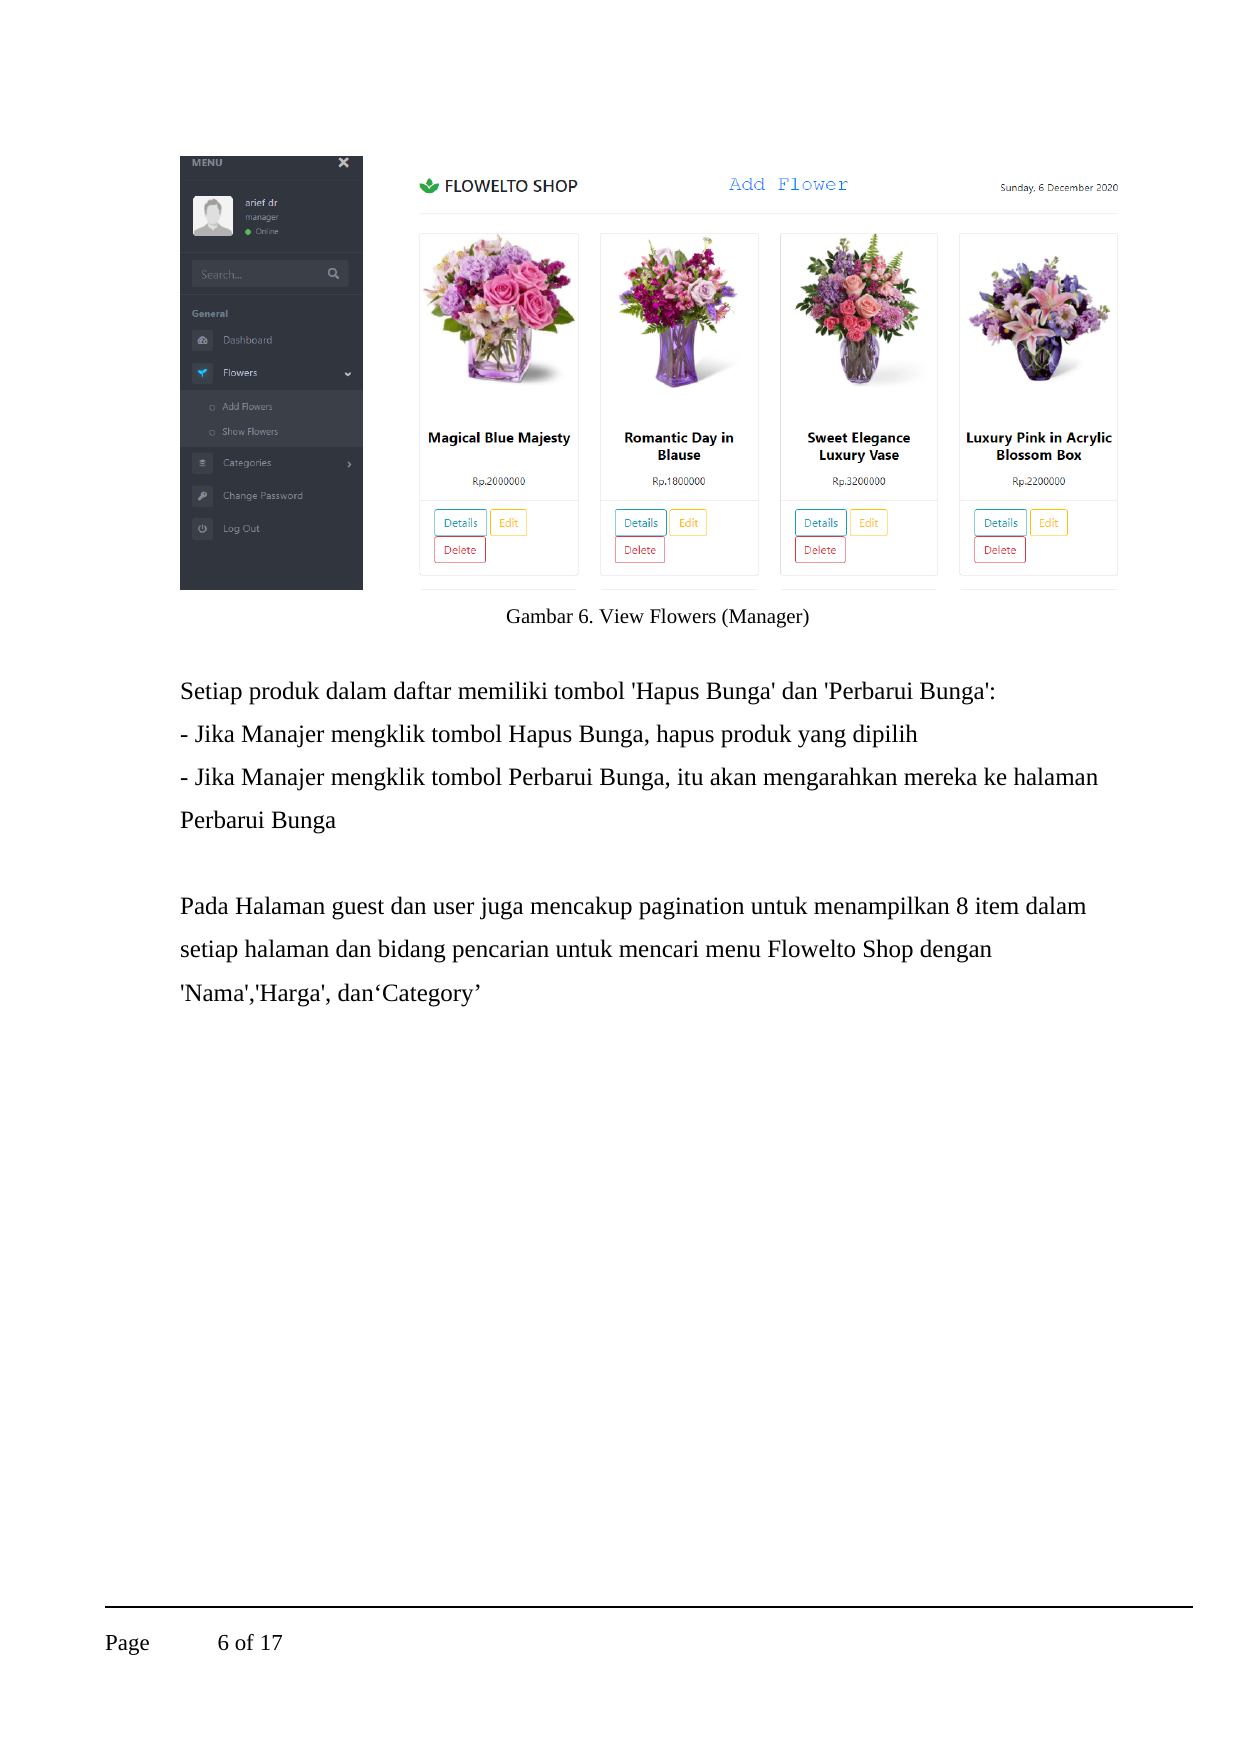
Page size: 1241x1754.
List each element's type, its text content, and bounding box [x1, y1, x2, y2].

list Pada Halaman guest dan user juga mencakup pagination untuk menampilkan 8 item dalam setiap halaman dan bidang pencarian untuk mencari menu Flowelto Shop dengan 'Nama','Harga', dan‘Category’ [180, 891, 1135, 1006]
list Gambar 6. View Flowers (Manager) [180, 604, 1135, 628]
picture [180, 156, 1130, 590]
list - Jika Manajer mengklik tombol Hapus Bunga, hapus produk yang dipilih [180, 719, 1135, 748]
list Setiap produk dalam daftar memiliki tombol 'Hapus Bunga' dan 'Perbarui Bunga': [180, 676, 1135, 704]
list - Jika Manajer mengklik tombol Perbarui Bunga, itu akan mengarahkan mereka ke halaman Perbarui Bunga [180, 762, 1135, 834]
